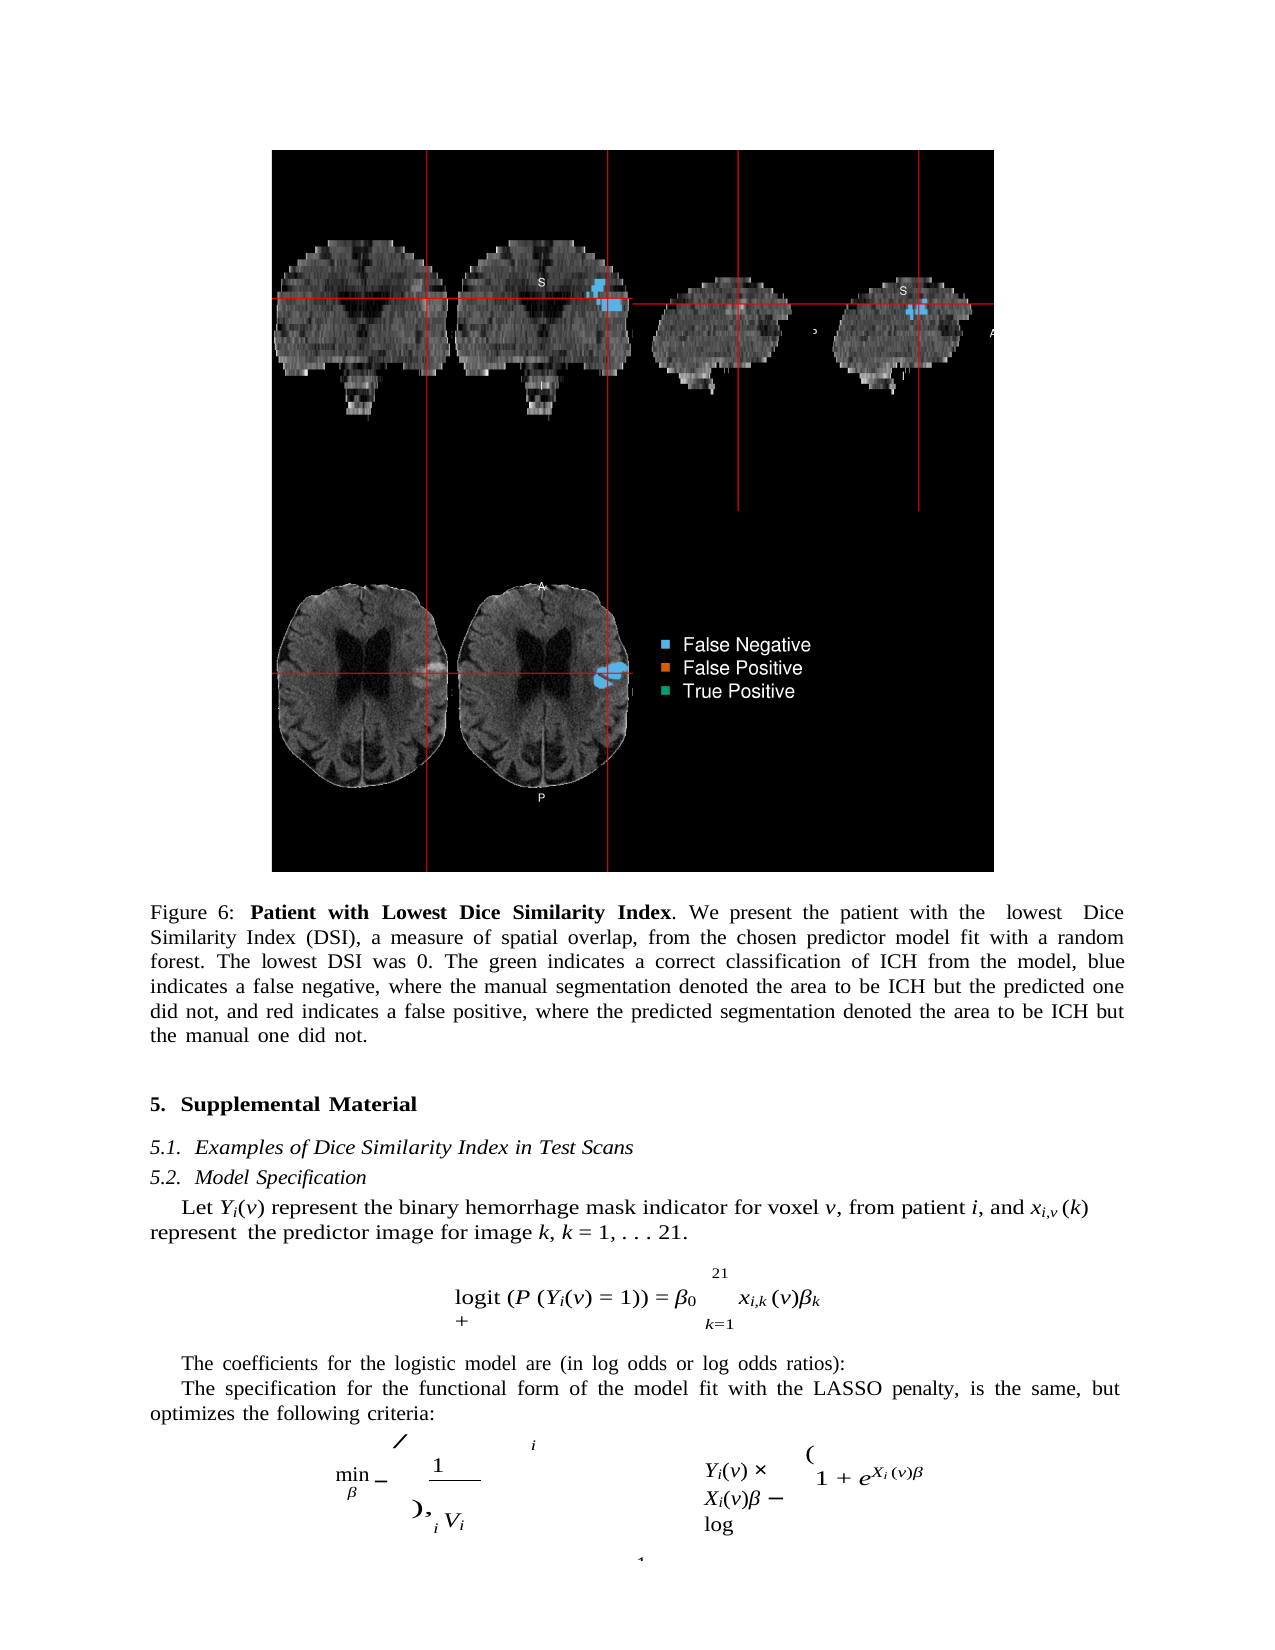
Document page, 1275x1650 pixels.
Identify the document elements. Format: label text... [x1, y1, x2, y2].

text logit (P (Yi(v) = 1)) = β0 + [454, 1284, 700, 1333]
subtitle Supplemental Material [150, 1092, 1137, 1116]
picture [271, 150, 994, 872]
text Figure 6: Patient with Lowest Dice Similarity Index. We present the patient with the lowest Dice Similarity Index (DSI), a measure of spatial overlap, from the chosen predictor model fit with a random forest. The lowest DSI was 0. The green indicates a correct classification of ICH from the model, blue indicates a false negative, where the manual segmentation denoted the area to be ICH but the predicted one did not, and red indicates a false positive, where the predicted segmentation denoted the area to be ICH but the manual one did not. [150, 900, 1125, 1047]
text The specification for the functional form of the model fit with the LASSO penalty, is the same, but optimizes the following criteria: [150, 1376, 1135, 1425]
text (1 + eXi (v)β [805, 1441, 1137, 1490]
text i Vi i [433, 1508, 486, 1537]
text min [139, 1464, 369, 1486]
text Yi(v) × Xi(v)β − log [704, 1455, 802, 1536]
text k=1 [705, 1316, 735, 1332]
text xi,k (v)βk [738, 1285, 1137, 1310]
text β [139, 1486, 356, 1500]
text Let Yi(v) represent the binary hemorrhage mask indicator for voxel v, from patient i, and xi,v (k) represent the predictor image for image k, k = 1, . . . 21. [150, 1195, 1135, 1245]
text / 1 [392, 1428, 486, 1477]
list Examples of Dice Similarity Index in Test Scans [150, 1135, 1137, 1159]
list Model Specification [150, 1165, 1137, 1189]
text The coefficients for the logistic model are (in log odds or log odds ratios): [181, 1351, 1137, 1375]
text i Vi i [531, 1426, 689, 1453]
text 21 [712, 1265, 735, 1281]
